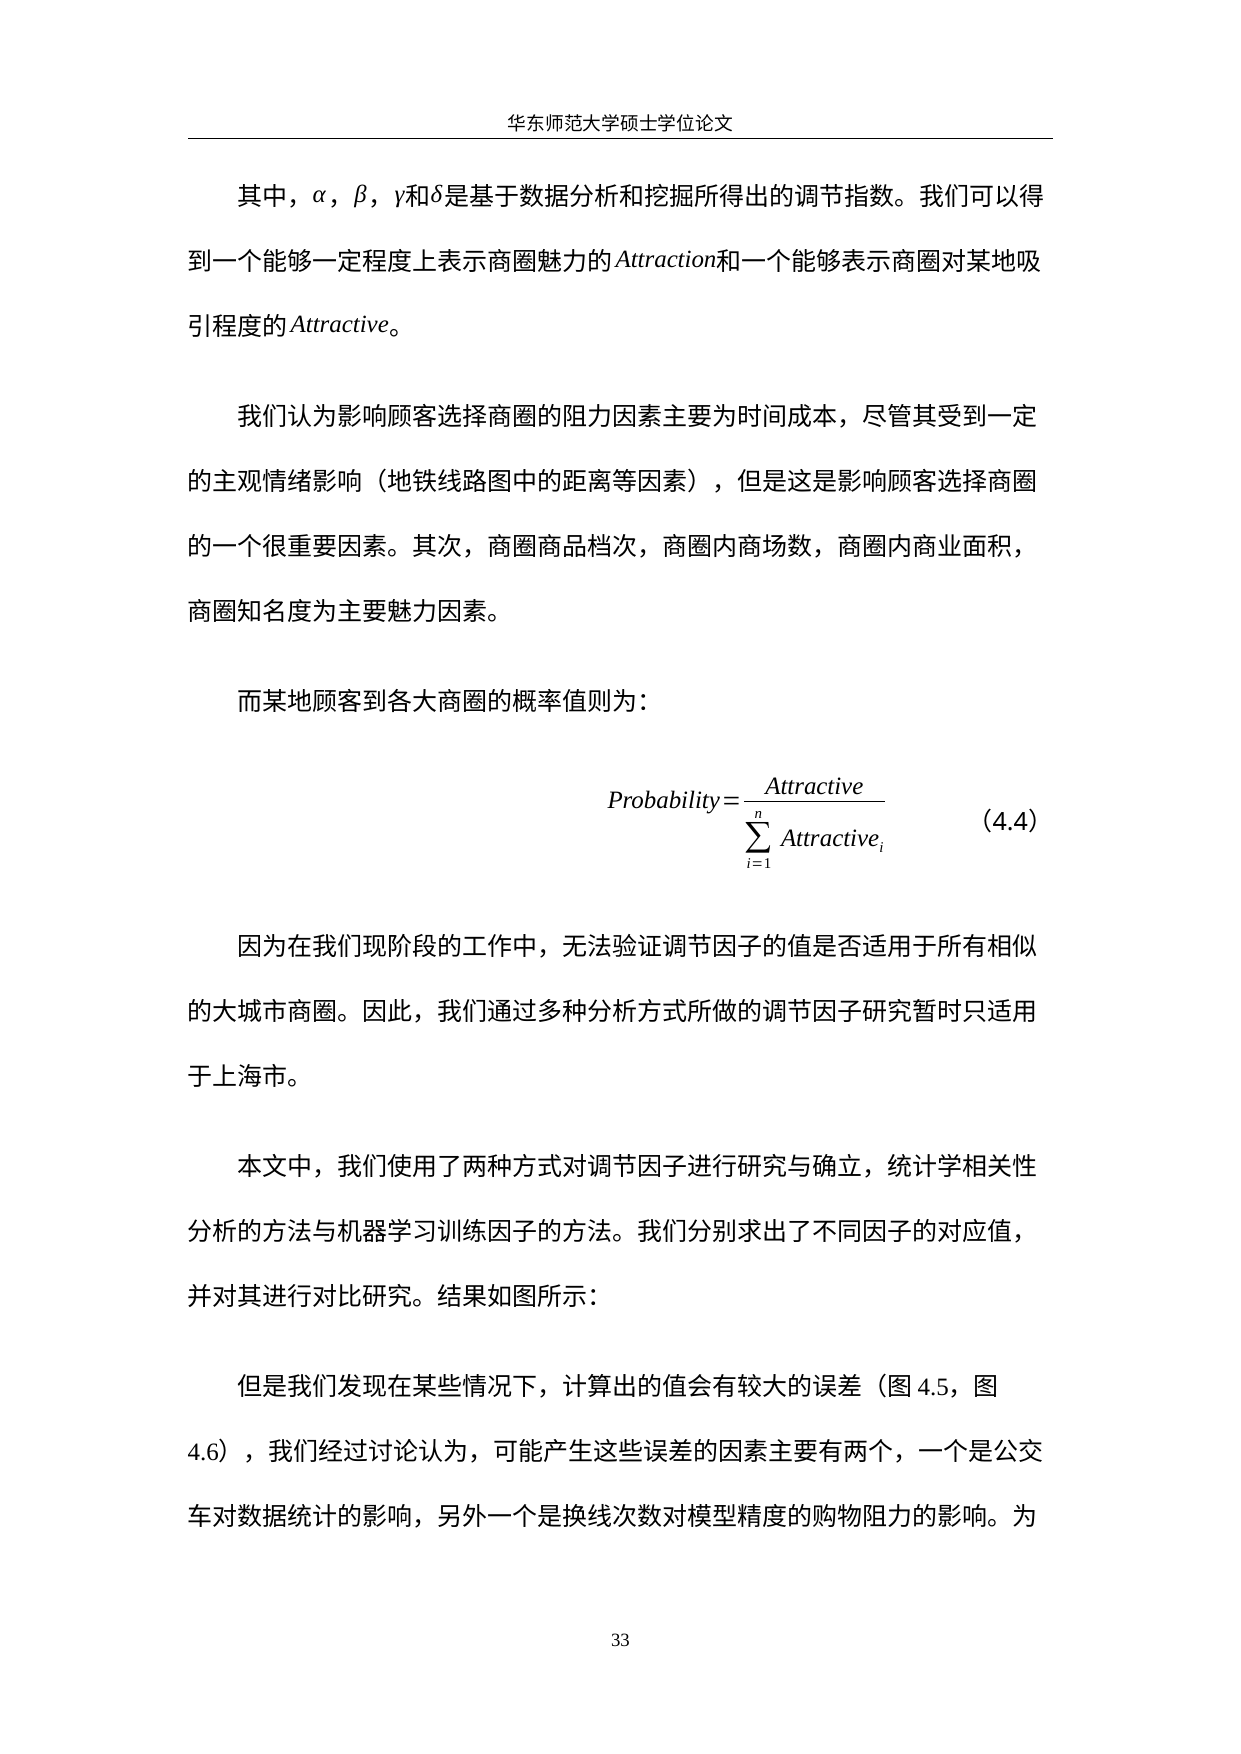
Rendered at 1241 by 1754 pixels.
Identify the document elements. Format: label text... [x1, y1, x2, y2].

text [187, 1352, 1053, 1547]
text 其中，，，和是基于数据分析和挖掘所得出的调节指数。我们可以得到一个能够一定程度上表示商圈魅力的和一个能够表示商圈对某地吸引程度的。 [187, 162, 1053, 357]
text （4.4） [187, 757, 1053, 887]
text 而某地顾客到各大商圈的概率值则为： [187, 667, 1053, 732]
text 因为在我们现阶段的工作中，无法验证调节因子的值是否适用于所有相似的大城市商圈。因此，我们通过多种分析方式所做的调节因子研究暂时只适用于上海市。 [187, 912, 1053, 1107]
text 我们认为影响顾客选择商圈的阻力因素主要为时间成本，尽管其受到一定的主观情绪影响（地铁线路图中的距离等因素），但是这是影响顾客选择商圈的一个很重要因素。其次，商圈商品档次，商圈内商场数，商圈内商业面积，商圈知名度为主要魅力因素。 [187, 382, 1053, 642]
text 本文中，我们使用了两种方式对调节因子进行研究与确立，统计学相关性分析的方法与机器学习训练因子的方法。我们分别求出了不同因子的对应值，并对其进行对比研究。结果如图所示： [187, 1132, 1053, 1327]
